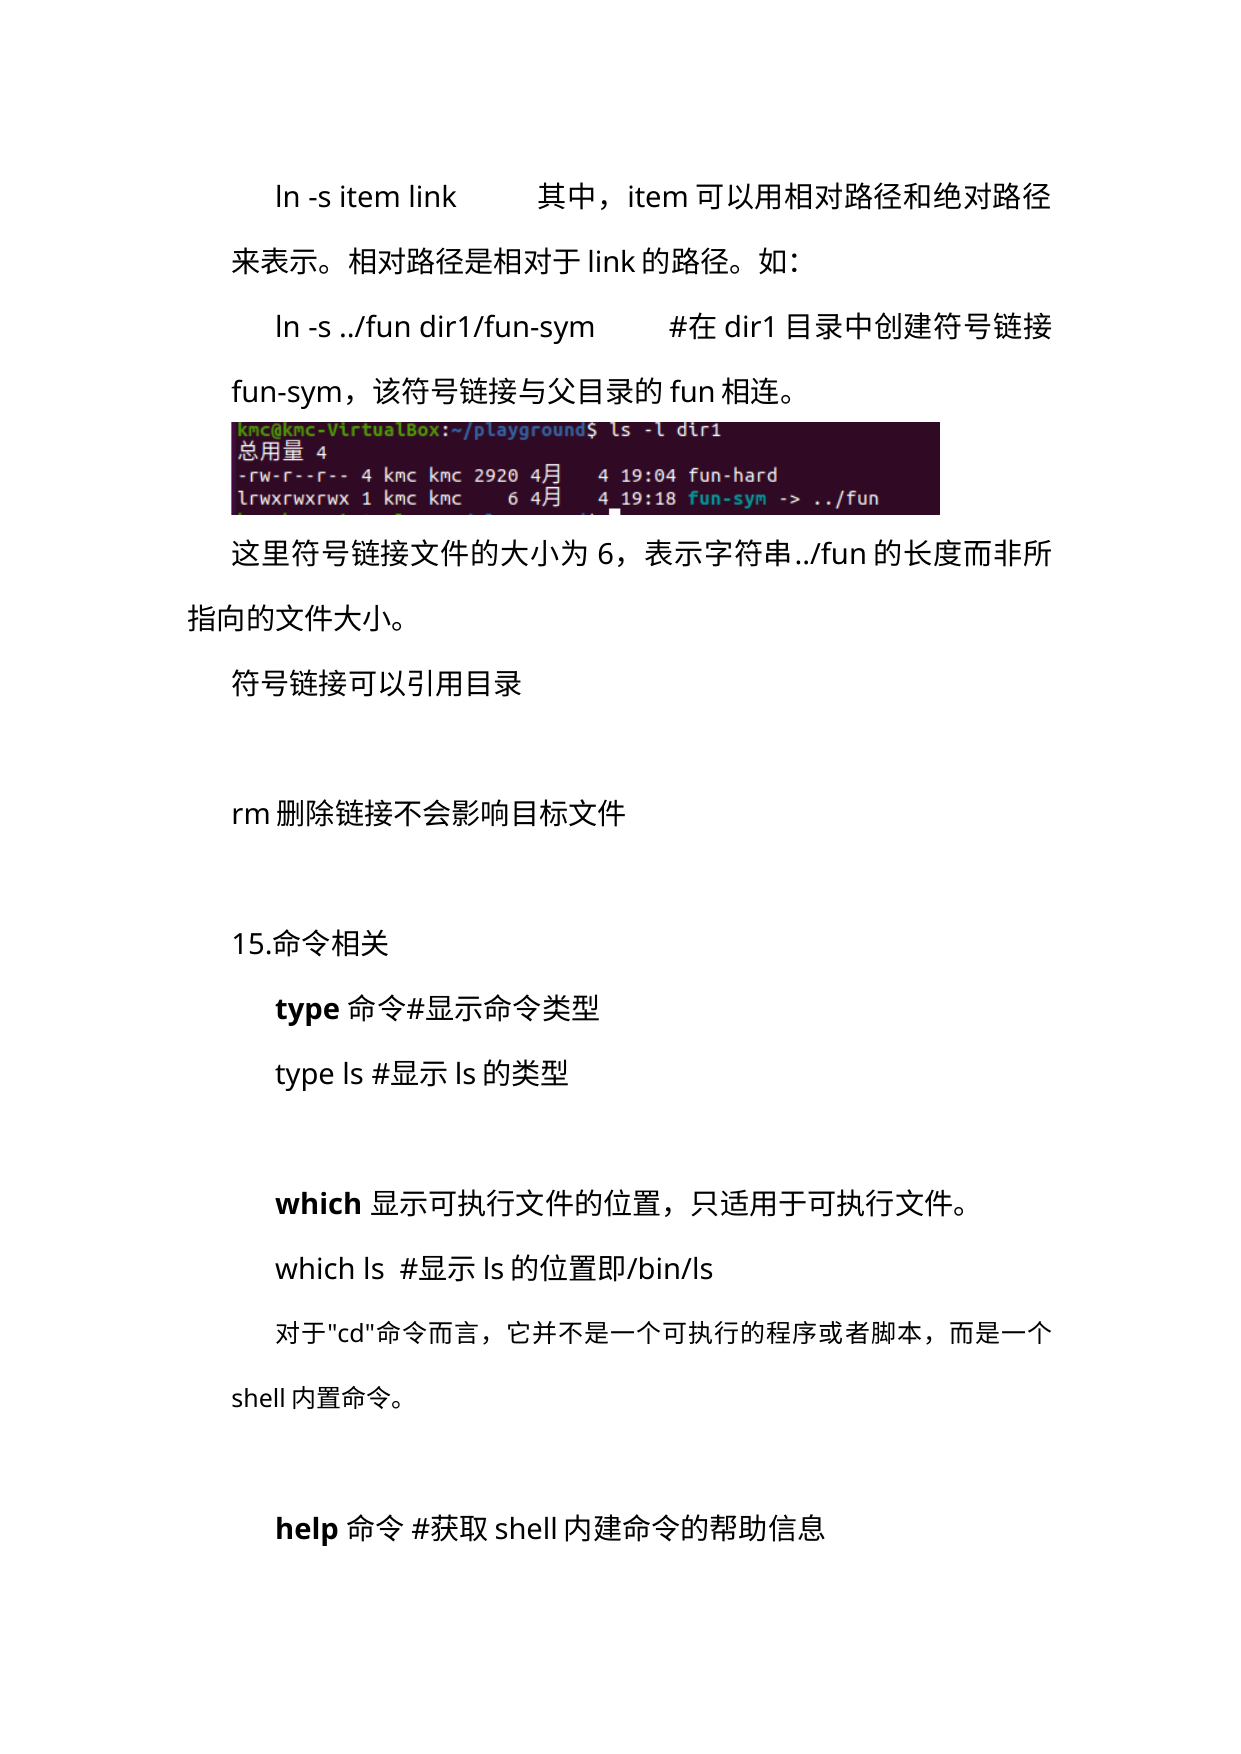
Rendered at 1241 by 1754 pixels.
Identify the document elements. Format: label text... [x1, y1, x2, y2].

list ln -s ../fun dir1/fun-sym #在dir1目录中创建符号链接fun-sym，该符号链接与父目录的fun相连。 [231, 292, 1053, 422]
list 对于"cd"命令而言，它并不是一个可执行的程序或者脚本，而是一个shell内置命令。 [231, 1299, 1053, 1429]
list 这里符号链接文件的大小为6，表示字符串../fun的长度而非所指向的文件大小。 [187, 519, 1053, 649]
list which ls #显示ls的位置即/bin/ls [231, 1234, 1053, 1299]
list help 命令 #获取shell内建命令的帮助信息 [231, 1494, 1053, 1559]
list 符号链接可以引用目录 [187, 649, 1053, 714]
list rm删除链接不会影响目标文件 [187, 779, 1053, 844]
list 15.命令相关 [187, 909, 1053, 974]
list type ls #显示ls的类型 [231, 1039, 1053, 1104]
list ln -s item link 其中，item可以用相对路径和绝对路径来表示。相对路径是相对于link的路径。如： [231, 162, 1053, 292]
list which 显示可执行文件的位置，只适用于可执行文件。 [231, 1169, 1053, 1234]
list type 命令 #显示命令类型 [231, 974, 1053, 1039]
picture [231, 422, 940, 515]
